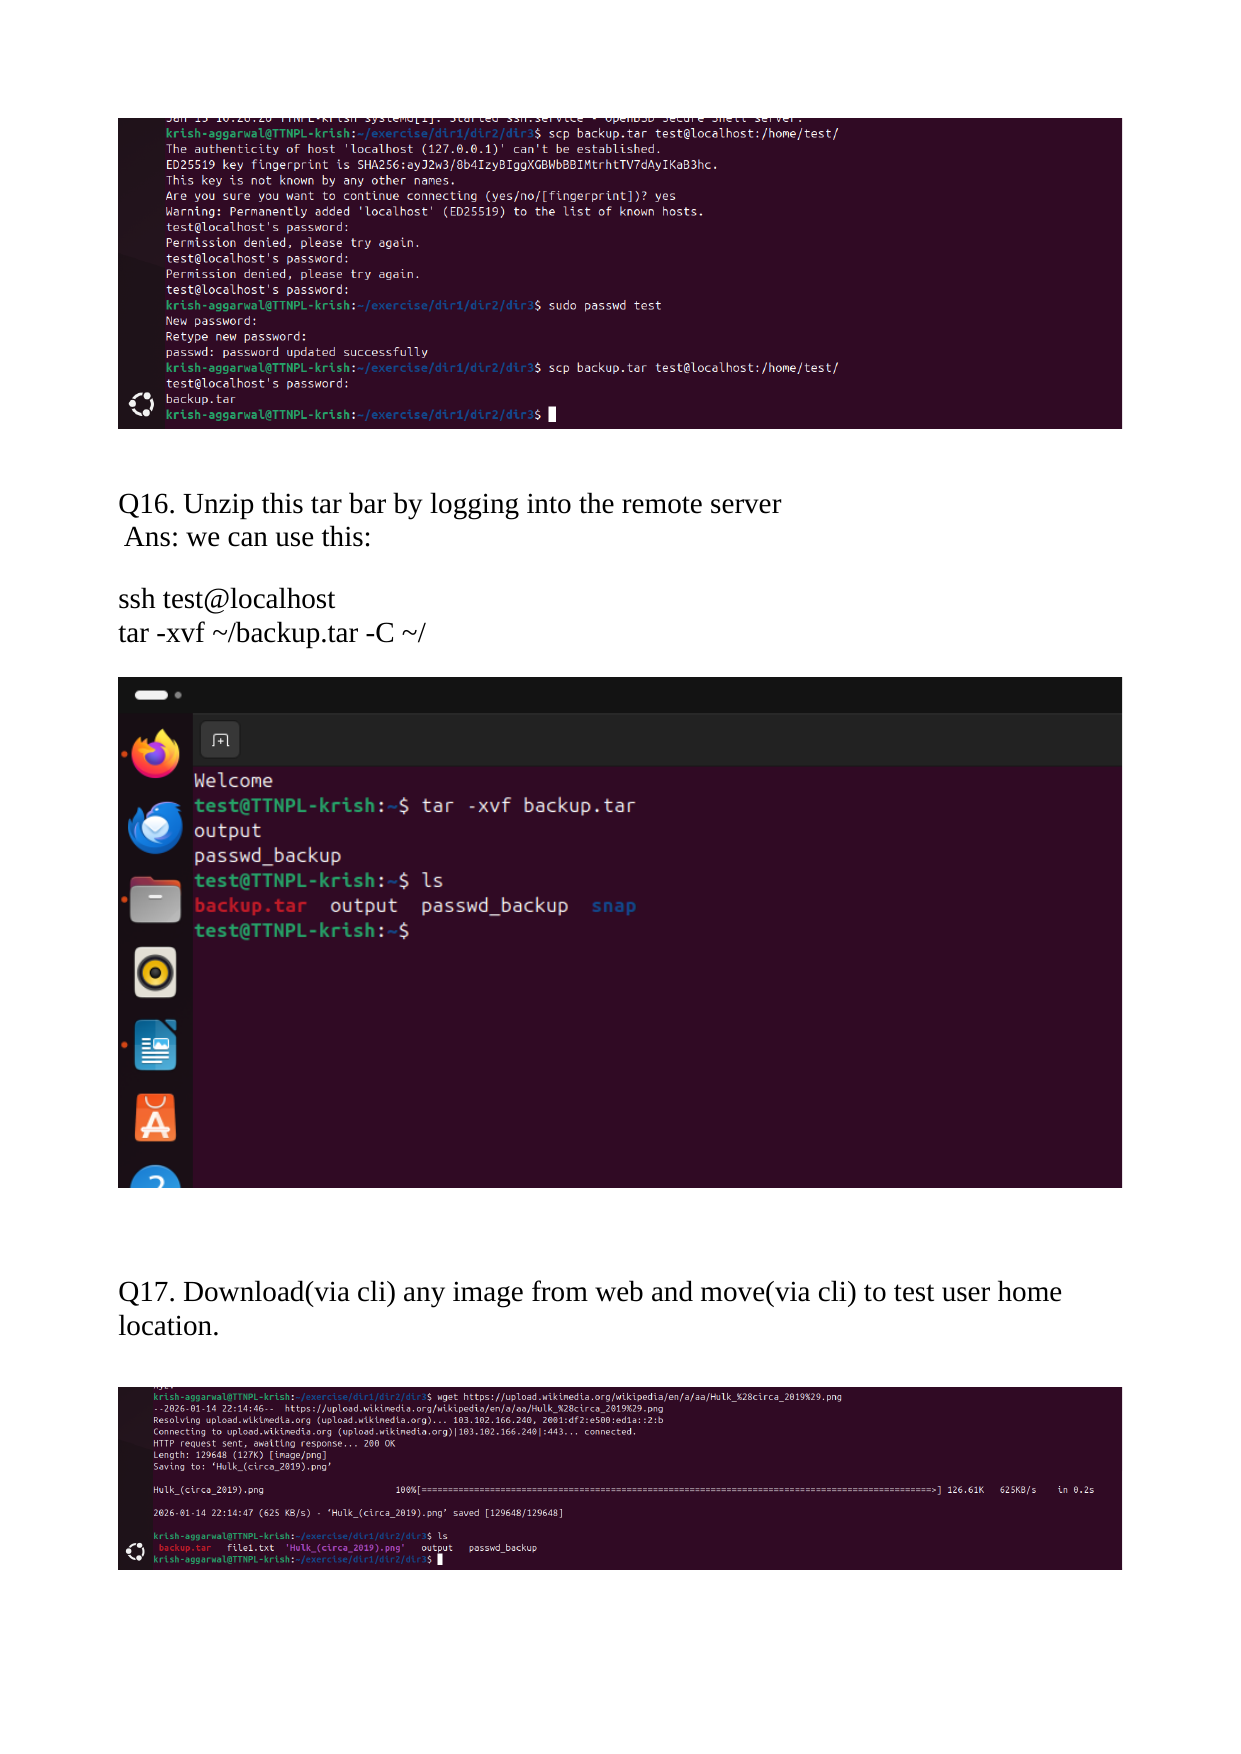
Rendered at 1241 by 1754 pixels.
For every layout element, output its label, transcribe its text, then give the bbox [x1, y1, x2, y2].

text tar -xvf ~/backup.tar -C ~/ [118, 615, 1122, 649]
text ssh test@localhost [118, 582, 1122, 615]
text Ans: we can use this: [118, 519, 1122, 582]
picture [118, 1387, 1123, 1570]
picture [118, 677, 1123, 1188]
text Q17. Download(via cli) any image from web and move(via cli) to test user home location. [118, 1274, 1122, 1341]
picture [118, 118, 1123, 429]
text Q16. Unzip this tar bar by logging into the remote server [118, 486, 1122, 519]
